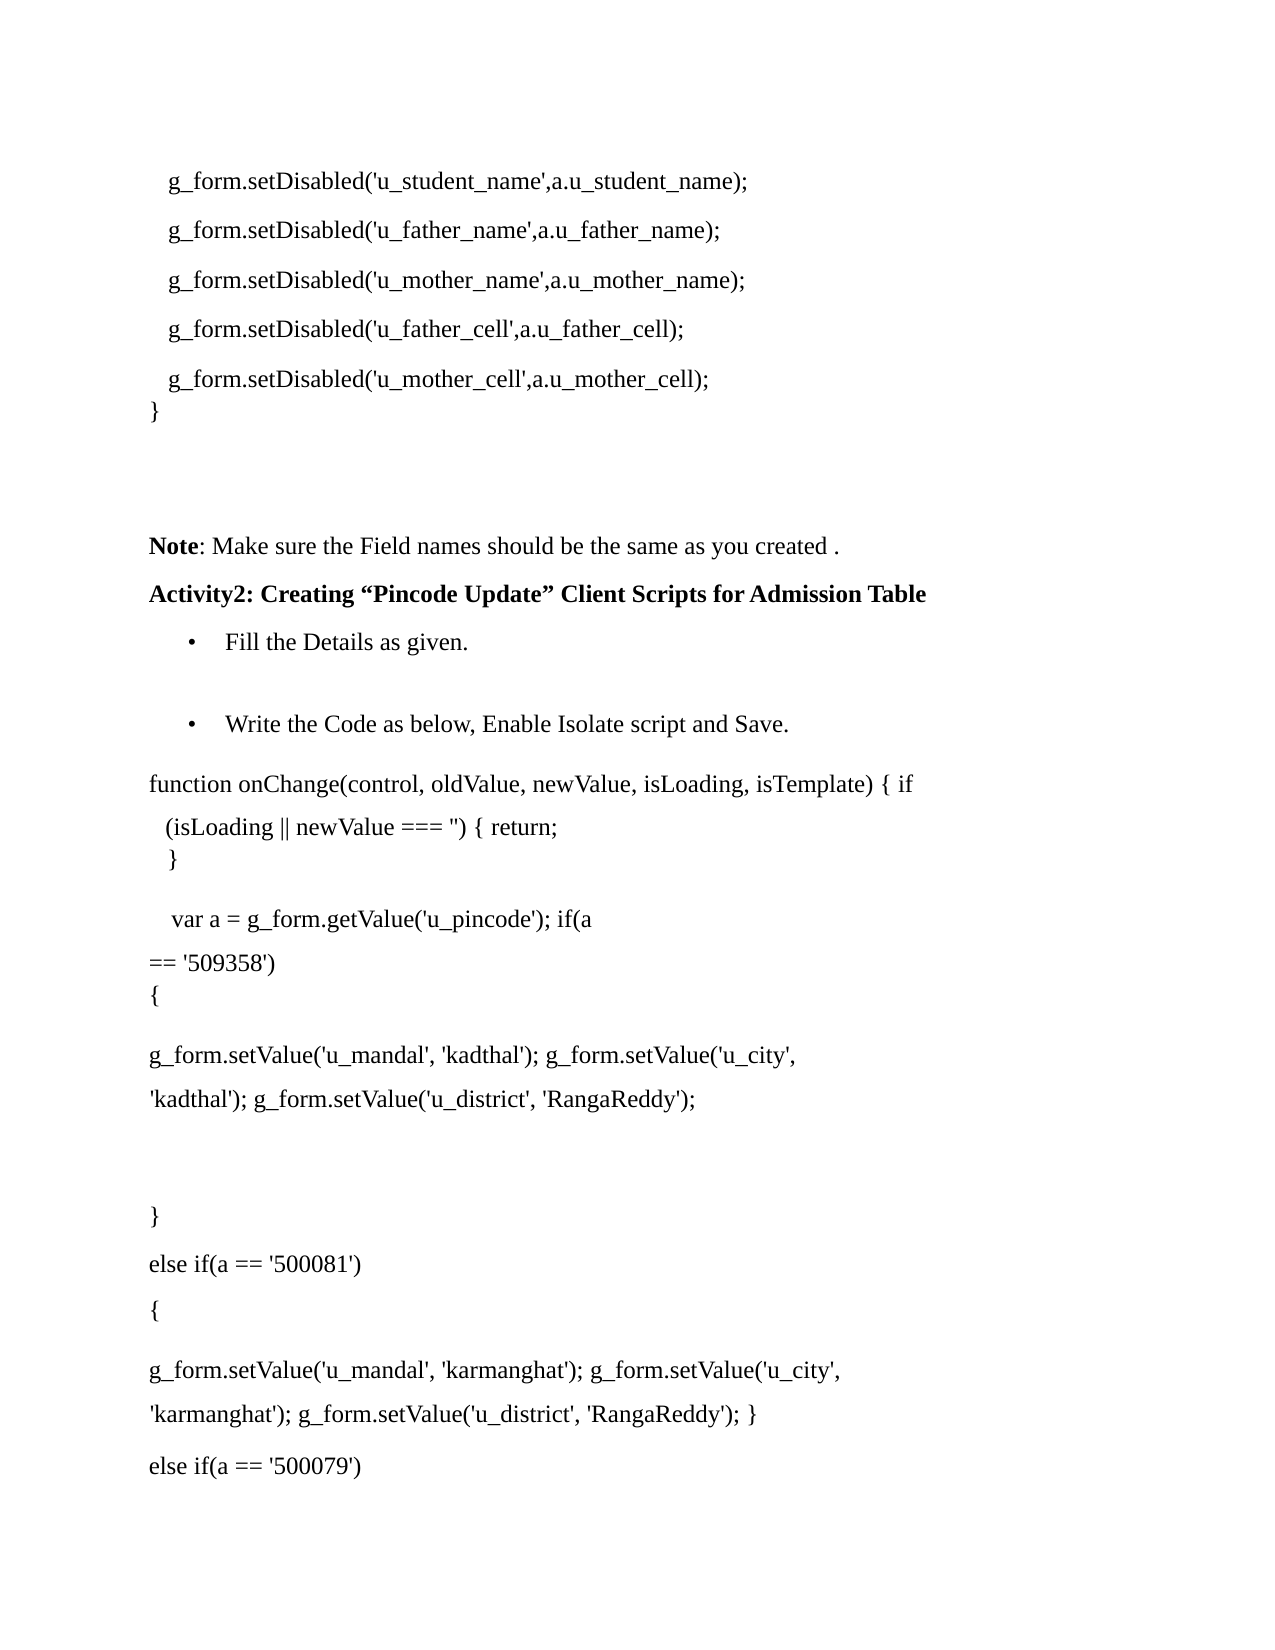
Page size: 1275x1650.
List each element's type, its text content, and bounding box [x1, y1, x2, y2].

text { [148, 981, 1118, 1009]
text Activity2: Creating “Pincode Update” Client Scripts for Admission Table [148, 580, 961, 608]
text g_form.setValue('u_mandal', 'karmanghat'); g_form.setValue('u_city', 'karmanghat'); g_form.setValue('u_district', 'RangaReddy'); } [148, 1343, 874, 1431]
text var a = g_form.getValue('u_pincode'); if(a == '509358') [148, 892, 618, 980]
text { [148, 1296, 1118, 1324]
list Fill the Details as given. [187, 628, 1118, 656]
text function onChange(control, oldValue, newValue, isLoading, isTemplate) { if (isLoading || newValue === '') { return; [148, 758, 915, 844]
text } [167, 845, 1118, 873]
text else if(a == '500081') [148, 1250, 1118, 1278]
text } [148, 1202, 1118, 1230]
text g_form.setValue('u_mandal', 'kadthal'); g_form.setValue('u_city', 'kadthal'); g_form.setValue('u_district', 'RangaReddy'); [148, 1028, 828, 1116]
list Write the Code as below, Enable Isolate script and Save. [187, 710, 1118, 738]
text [167, 150, 820, 397]
text } [148, 397, 1118, 425]
text else if(a == '500079') [148, 1452, 1118, 1480]
text Note: Make sure the Field names should be the same as you created . [148, 532, 1118, 560]
